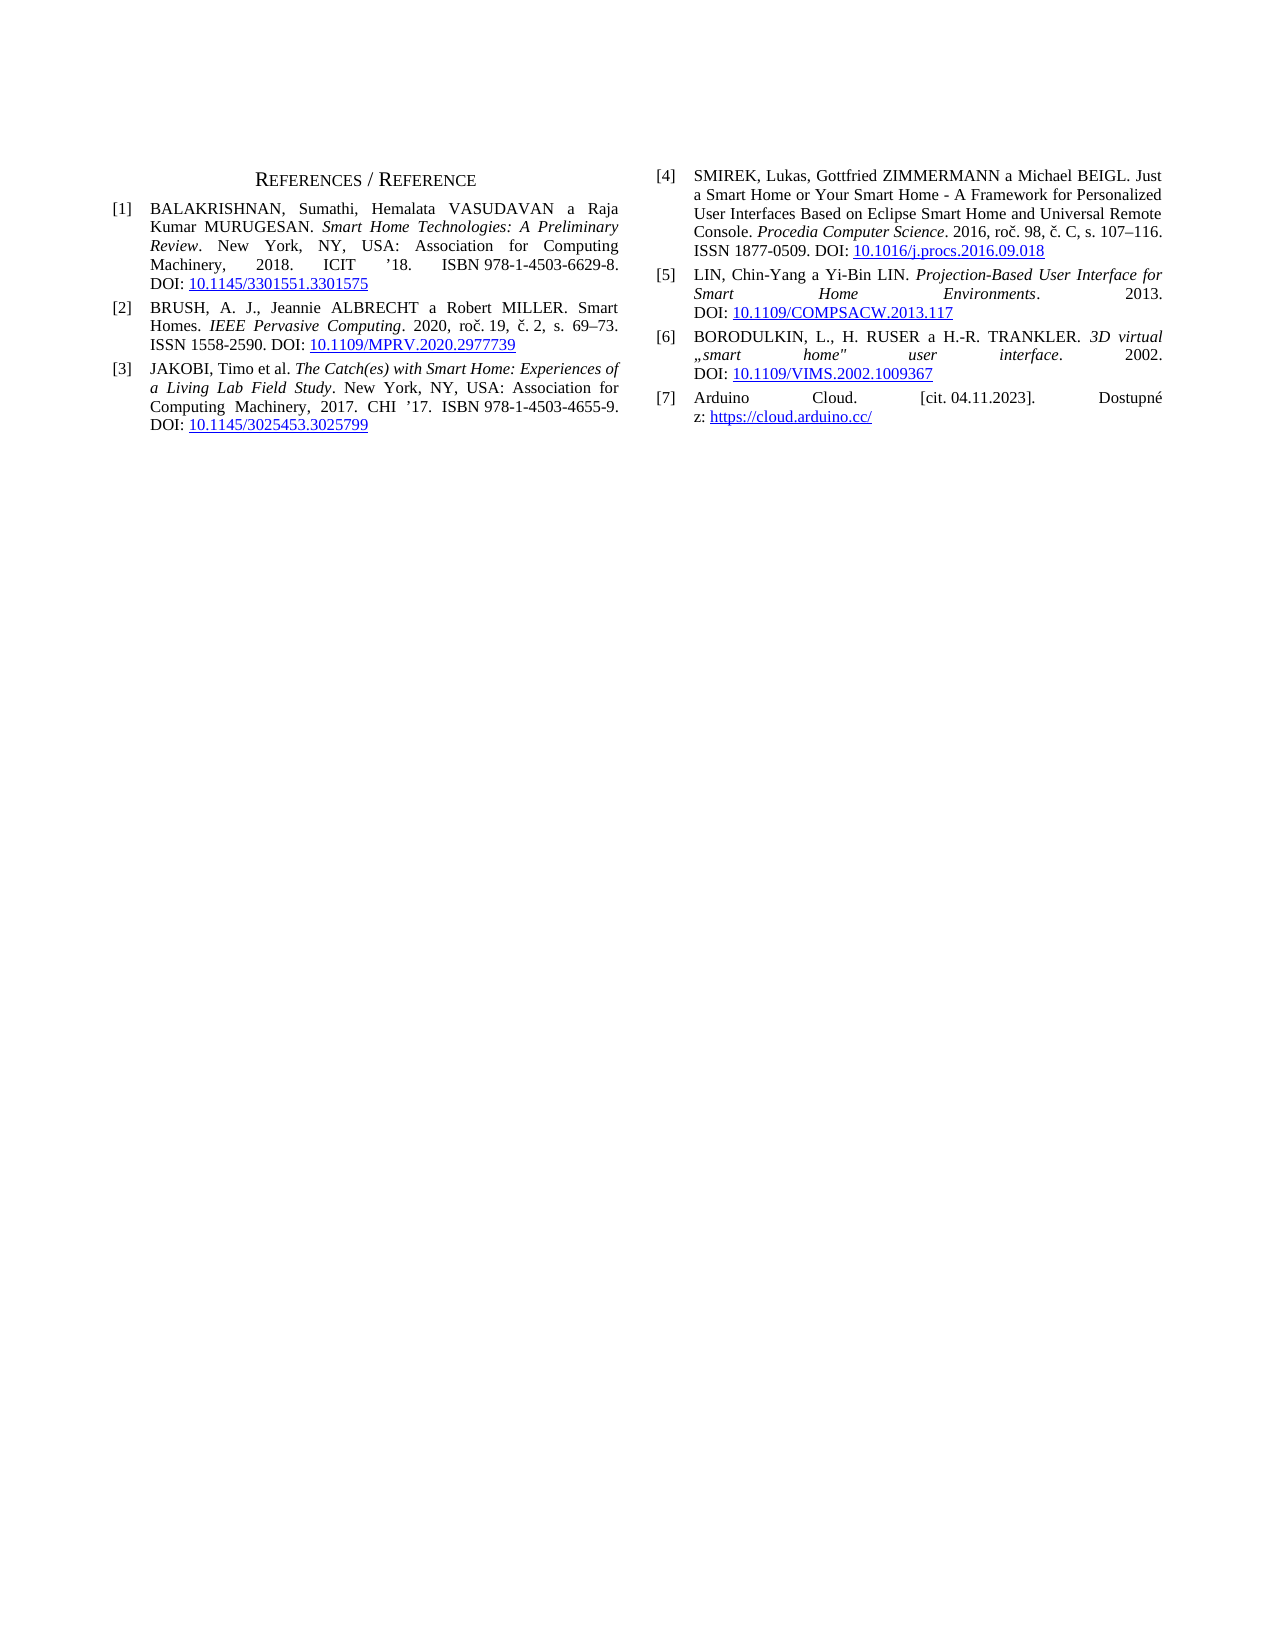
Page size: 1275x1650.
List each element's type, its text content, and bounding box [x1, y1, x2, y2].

subtitle References / Reference [112, 167, 619, 191]
text BRUSH, A. J., Jeannie ALBRECHT a Robert MILLER. Smart Homes. IEEE Pervasive Computing. 2020, roč. 19, č. 2, s. 69–73. ISSN 1558-2590. DOI: 10.1109/MPRV.2020.2977739 [112, 298, 619, 354]
text Arduino Cloud. [cit. 04.11.2023]. Dostupné z: https://cloud.arduino.cc/ [656, 388, 1162, 426]
text BORODULKIN, L., H. RUSER a H.-R. TRANKLER. 3D virtual „smart home" user interface. 2002. DOI: 10.1109/VIMS.2002.1009367 [656, 327, 1162, 383]
text SMIREK, Lukas, Gottfried ZIMMERMANN a Michael BEIGL. Just a Smart Home or Your Smart Home - A Framework for Personalized User Interfaces Based on Eclipse Smart Home and Universal Remote Console. Procedia Computer Science. 2016, roč. 98, č. C, s. 107–116. ISSN 1877-0509. DOI: 10.1016/j.procs.2016.09.018 [656, 167, 1162, 260]
text JAKOBI, Timo et al. The Catch(es) with Smart Home: Experiences of a Living Lab Field Study. New York, NY, USA: Association for Computing Machinery, 2017. CHI ’17. ISBN 978-1-4503-4655-9. DOI: 10.1145/3025453.3025799 [112, 359, 619, 434]
text BALAKRISHNAN, Sumathi, Hemalata VASUDAVAN a Raja Kumar MURUGESAN. Smart Home Technologies: A Preliminary Review. New York, NY, USA: Association for Computing Machinery, 2018. ICIT ’18. ISBN 978-1-4503-6629-8. DOI: 10.1145/3301551.3301575 [112, 199, 619, 293]
text LIN, Chin-Yang a Yi-Bin LIN. Projection-Based User Interface for Smart Home Environments. 2013. DOI: 10.1109/COMPSACW.2013.117 [656, 266, 1162, 322]
